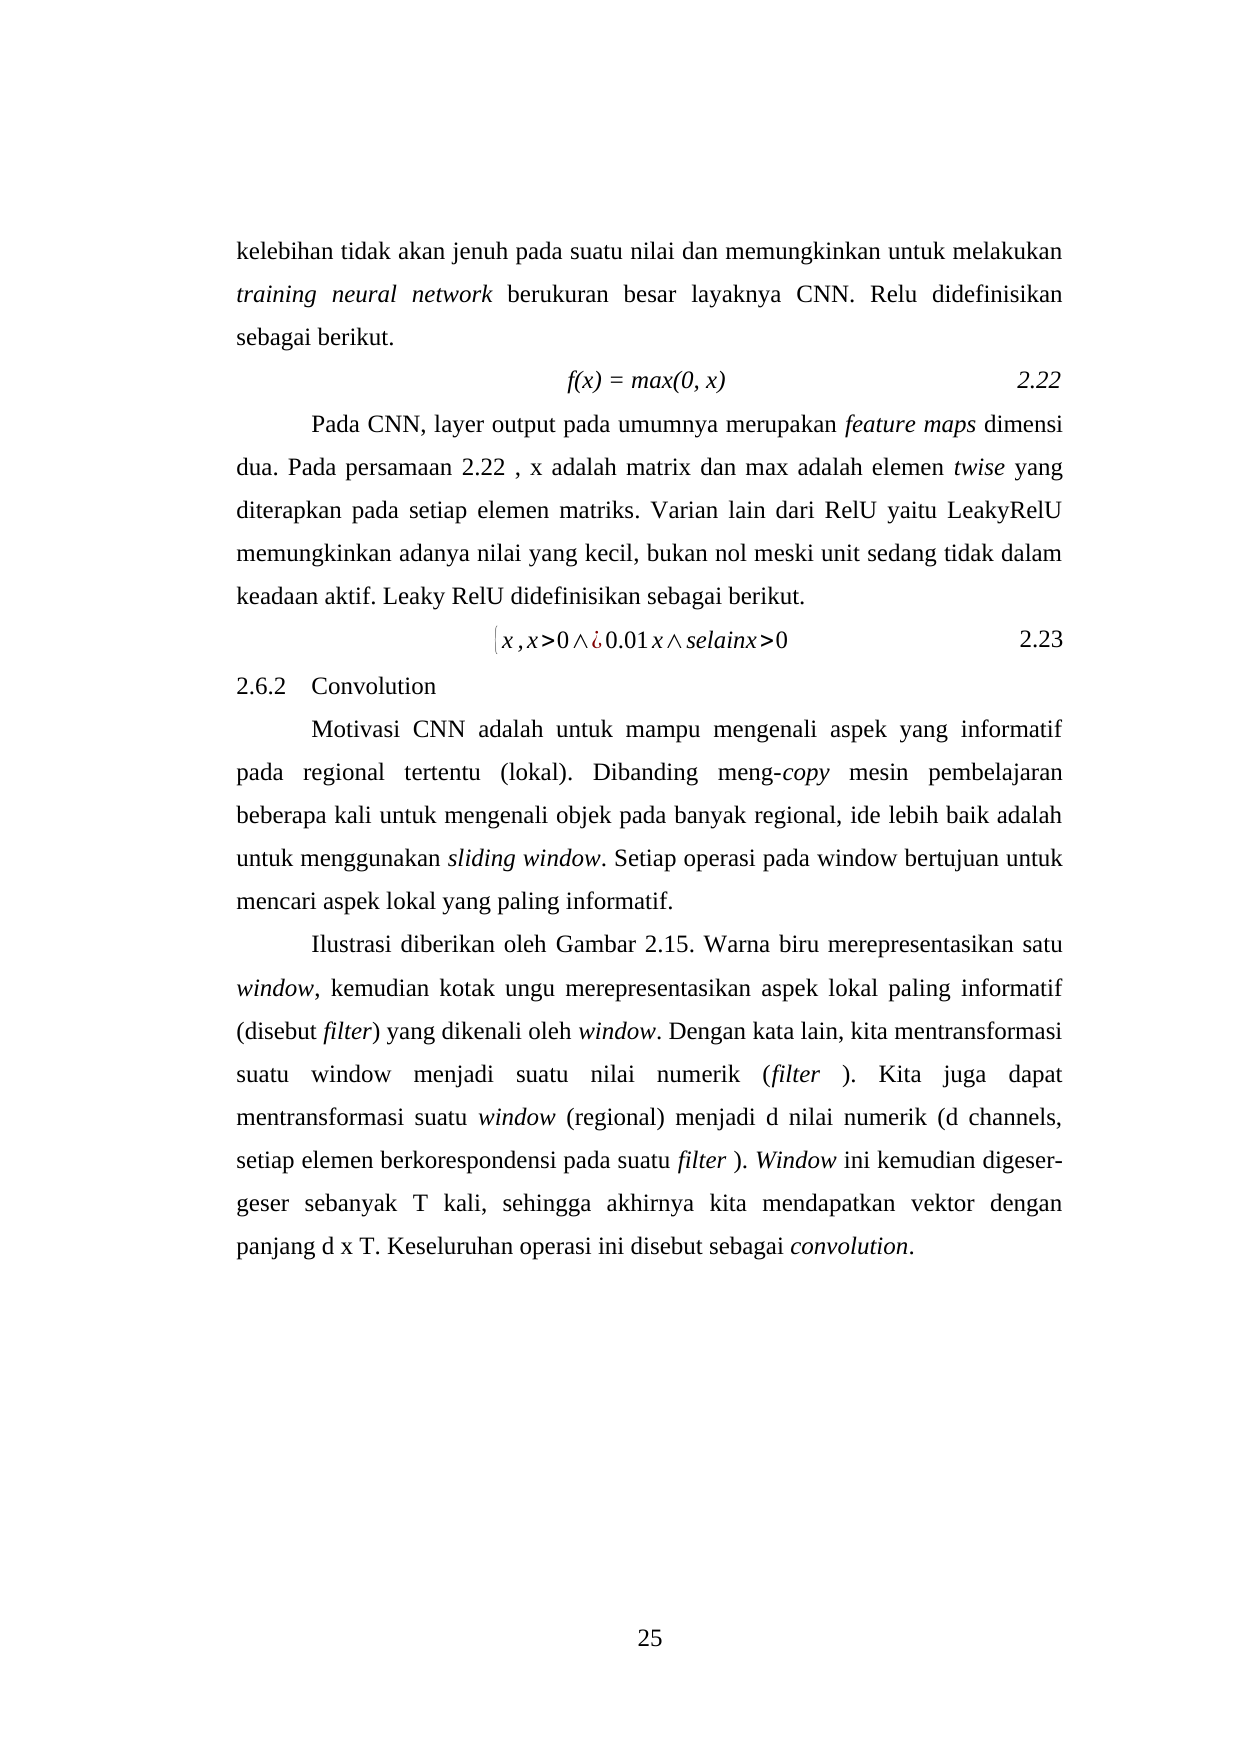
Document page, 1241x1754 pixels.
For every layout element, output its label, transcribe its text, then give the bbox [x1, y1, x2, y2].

subtitle Convolution [236, 671, 1063, 699]
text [236, 236, 1063, 351]
text Motivasi CNN adalah untuk mampu mengenali aspek yang informatif pada regional tertentu (lokal). Dibanding meng-copy mesin pembelajaran beberapa kali untuk mengenali objek pada banyak regional, ide lebih baik adalah untuk menggunakan sliding window. Setiap operasi pada window bertujuan untuk mencari aspek lokal yang paling informatif. [236, 714, 1063, 915]
